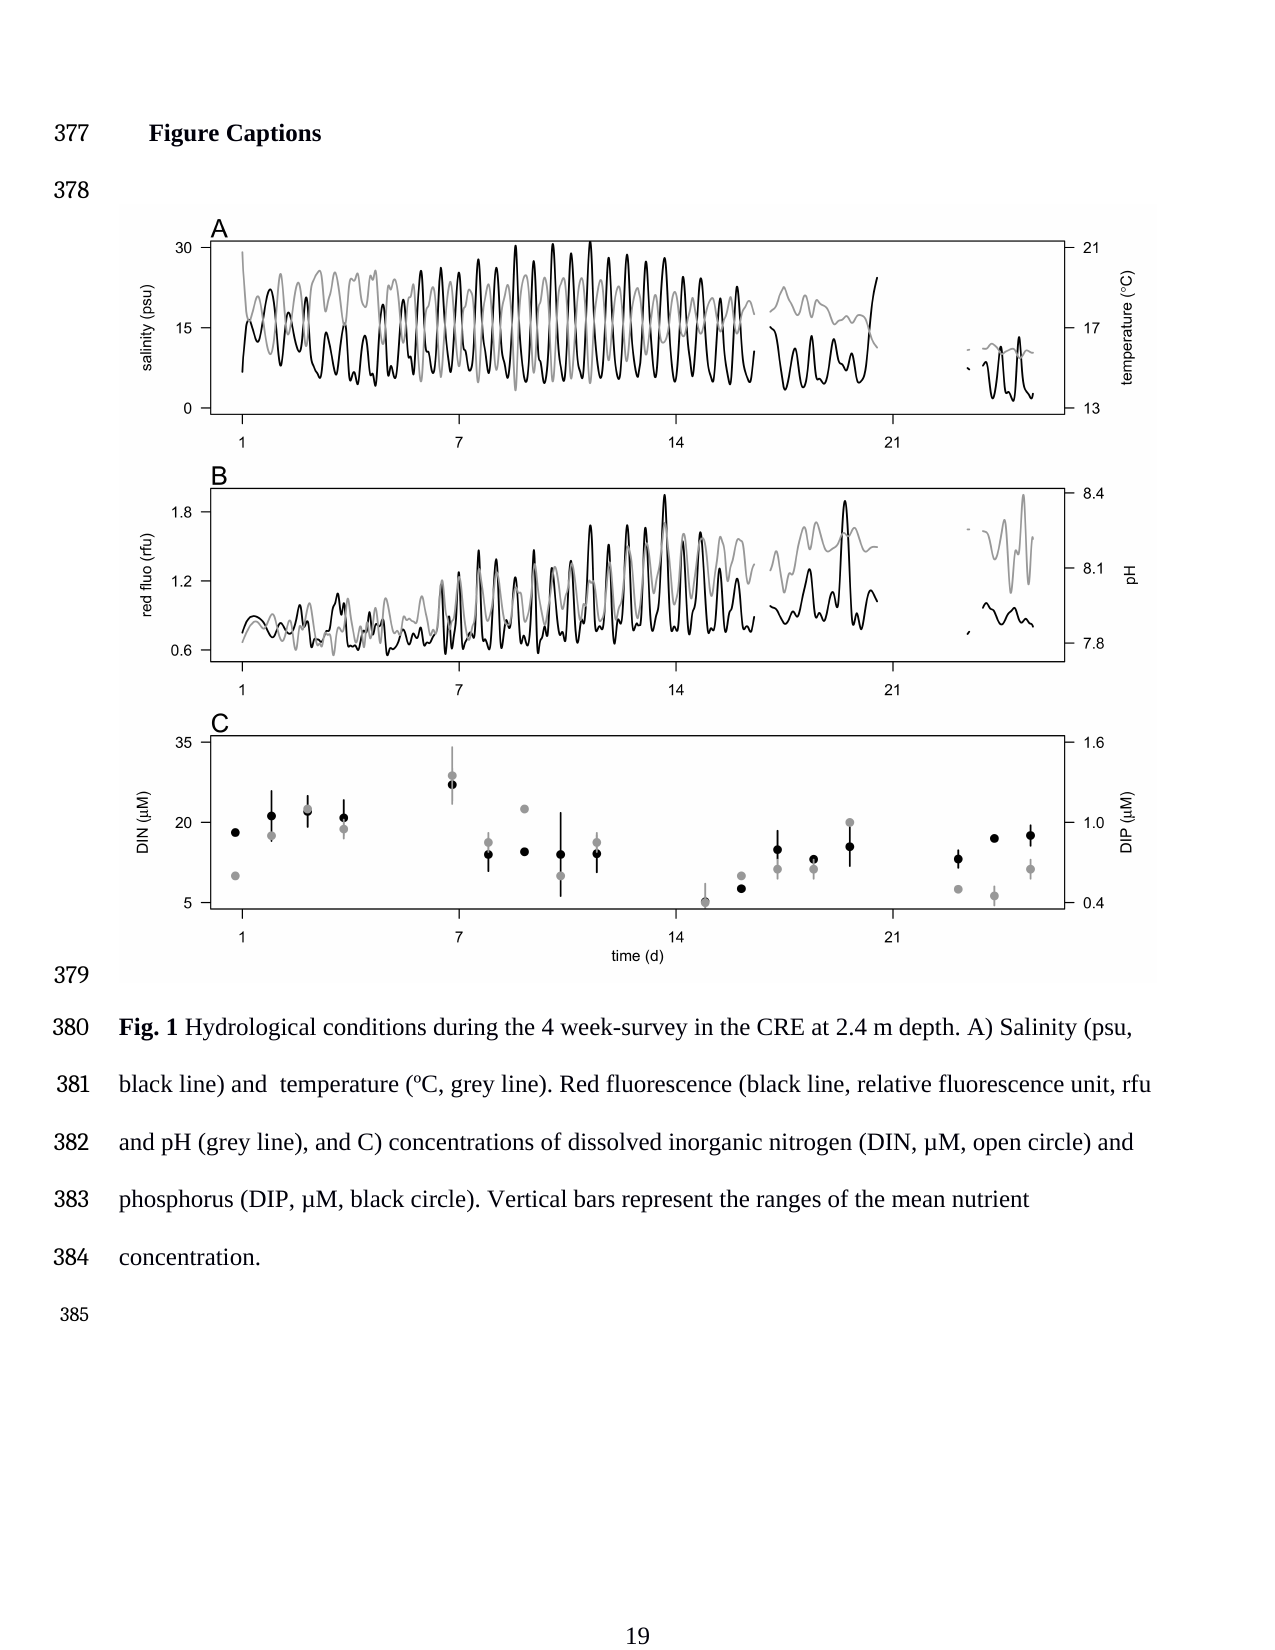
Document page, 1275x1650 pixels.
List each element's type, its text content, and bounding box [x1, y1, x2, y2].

text Fig. 1 Hydrological conditions during the 4 week-survey in the CRE at 2.4 m depth. A) Salinity (psu, black line) and temperature (ºC, grey line). Red fluorescence (black line, relative fluorescence unit, rfu and pH (grey line), and C) concentrations of dissolved inorganic nitrogen (DIN, µM, open circle) and phosphorus (DIP, µM, black circle). Vertical bars represent the ranges of the mean nutrient concentration. [118, 1012, 1156, 1271]
picture [118, 204, 1157, 983]
text Figure Captions [118, 118, 1156, 147]
